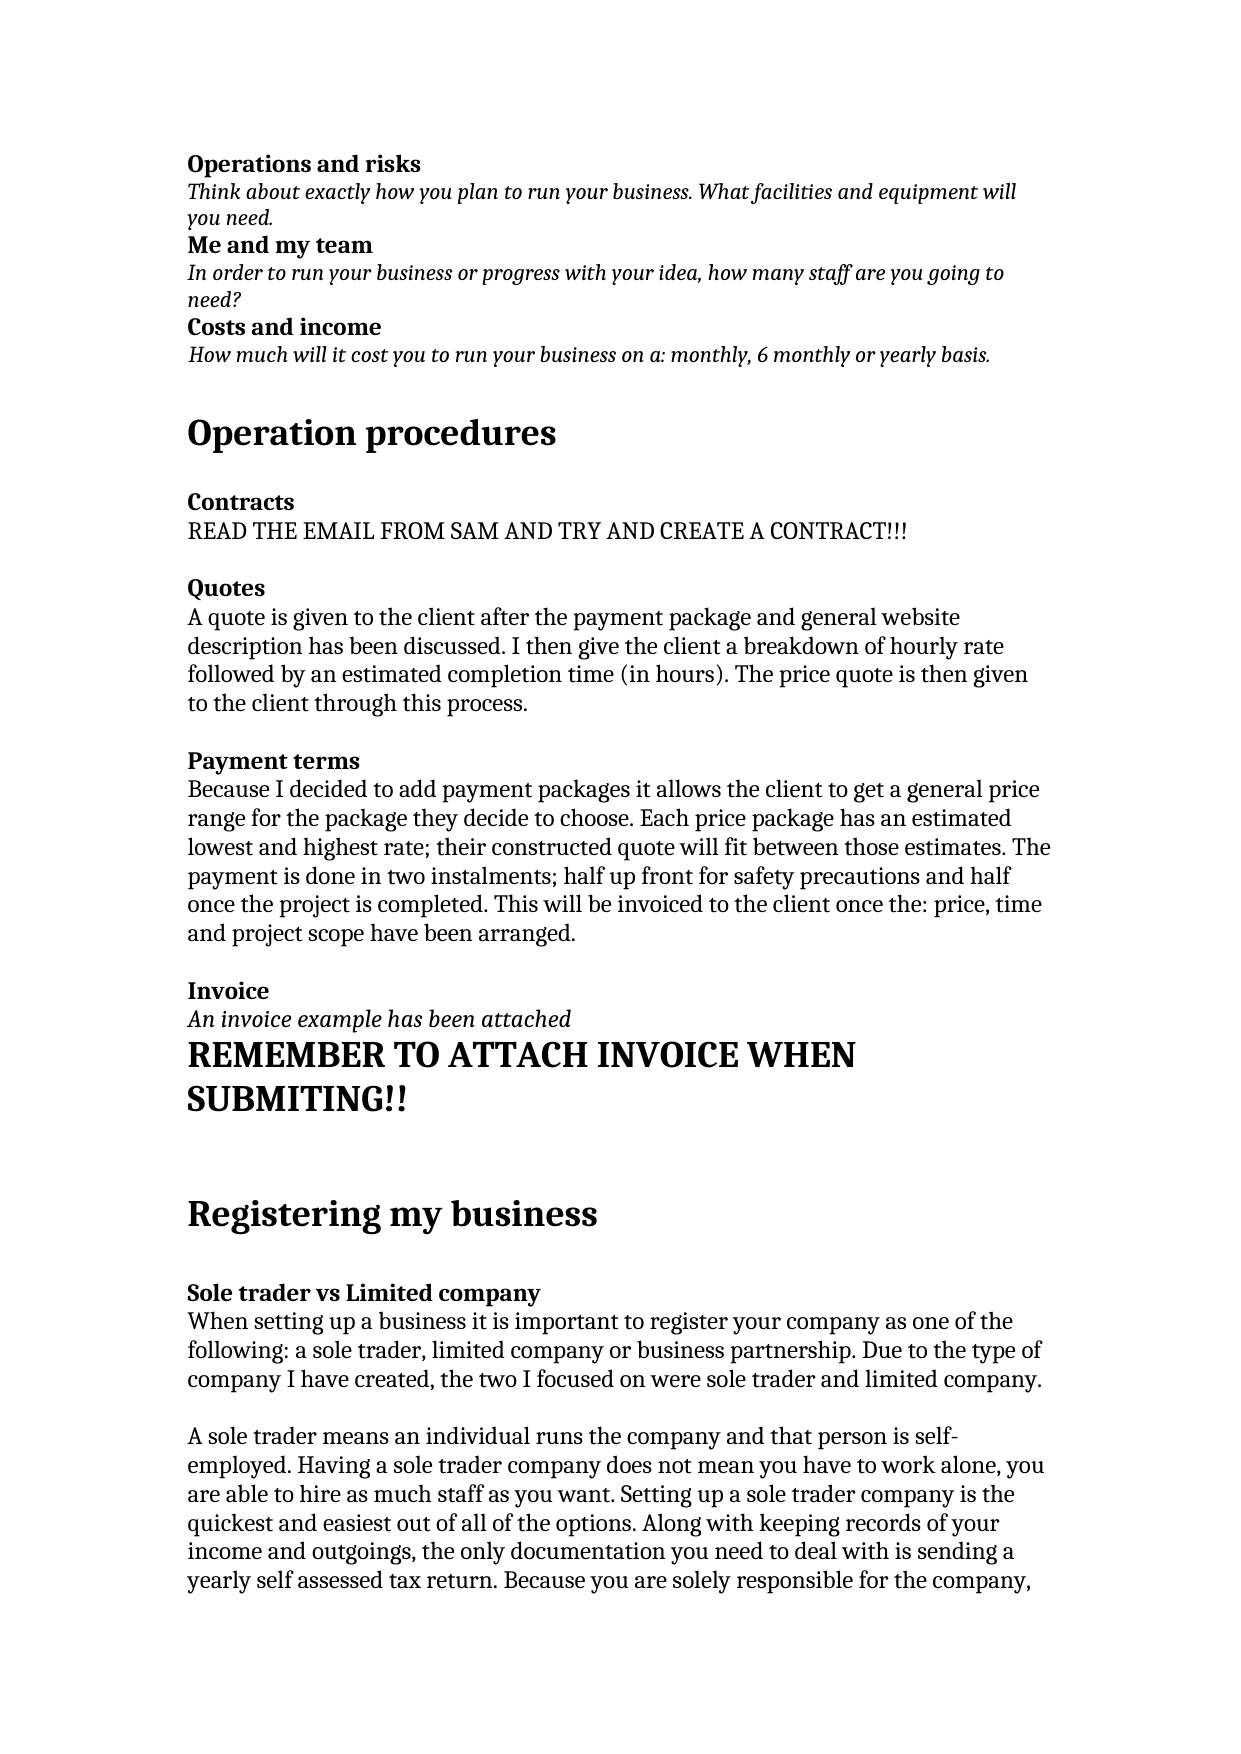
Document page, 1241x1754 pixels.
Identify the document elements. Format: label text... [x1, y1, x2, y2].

text Me and my team [187, 231, 1053, 260]
text READ THE EMAIL FROM SAM AND TRY AND CREATE A CONTRACT!!! [187, 517, 1053, 545]
text In order to run your business or progress with your idea, how many staff are you going to need? [187, 260, 1053, 313]
text Operation procedures [187, 411, 1053, 454]
text Contracts [187, 488, 1053, 517]
text Think about exactly how you plan to run your business. What facilities and equipment will you need. [187, 179, 1053, 231]
text When setting up a business it is important to register your company as one of the following: a sole trader, limited company or business partnership. Due to the type of company I have created, the two I focused on were sole trader and limited company. [187, 1307, 1053, 1393]
text Invoice [187, 977, 1053, 1005]
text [187, 1422, 1053, 1595]
text Registering my business [187, 1192, 1053, 1235]
text Operations and risks [187, 150, 1053, 179]
text Sole trader vs Limited company [187, 1278, 1053, 1307]
text A quote is given to the client after the payment package and general website description has been discussed. I then give the client a breakdown of hourly rate followed by an estimated completion time (in hours). The price quote is then given to the client through this process. [187, 603, 1053, 718]
text Quotes [187, 574, 1053, 603]
text An invoice example has been attached REMEMBER TO ATTACH INVOICE WHEN SUBMITING!! [187, 1005, 1053, 1120]
text 1How much will it cost you to run your business on a: monthly, 6 monthly or yearly basis. [187, 342, 1053, 368]
text Costs and income [187, 313, 1053, 342]
text Payment terms [187, 747, 1053, 775]
text Because I decided to add payment packages it allows the client to get a general price range for the package they decide to choose. Each price package has an estimated lowest and highest rate; their constructed quote will fit between those estimates. The payment is done in two instalments; half up front for safety precautions and half once the project is completed. This will be invoiced to the client once the: price, time and project scope have been arranged. [187, 775, 1053, 948]
